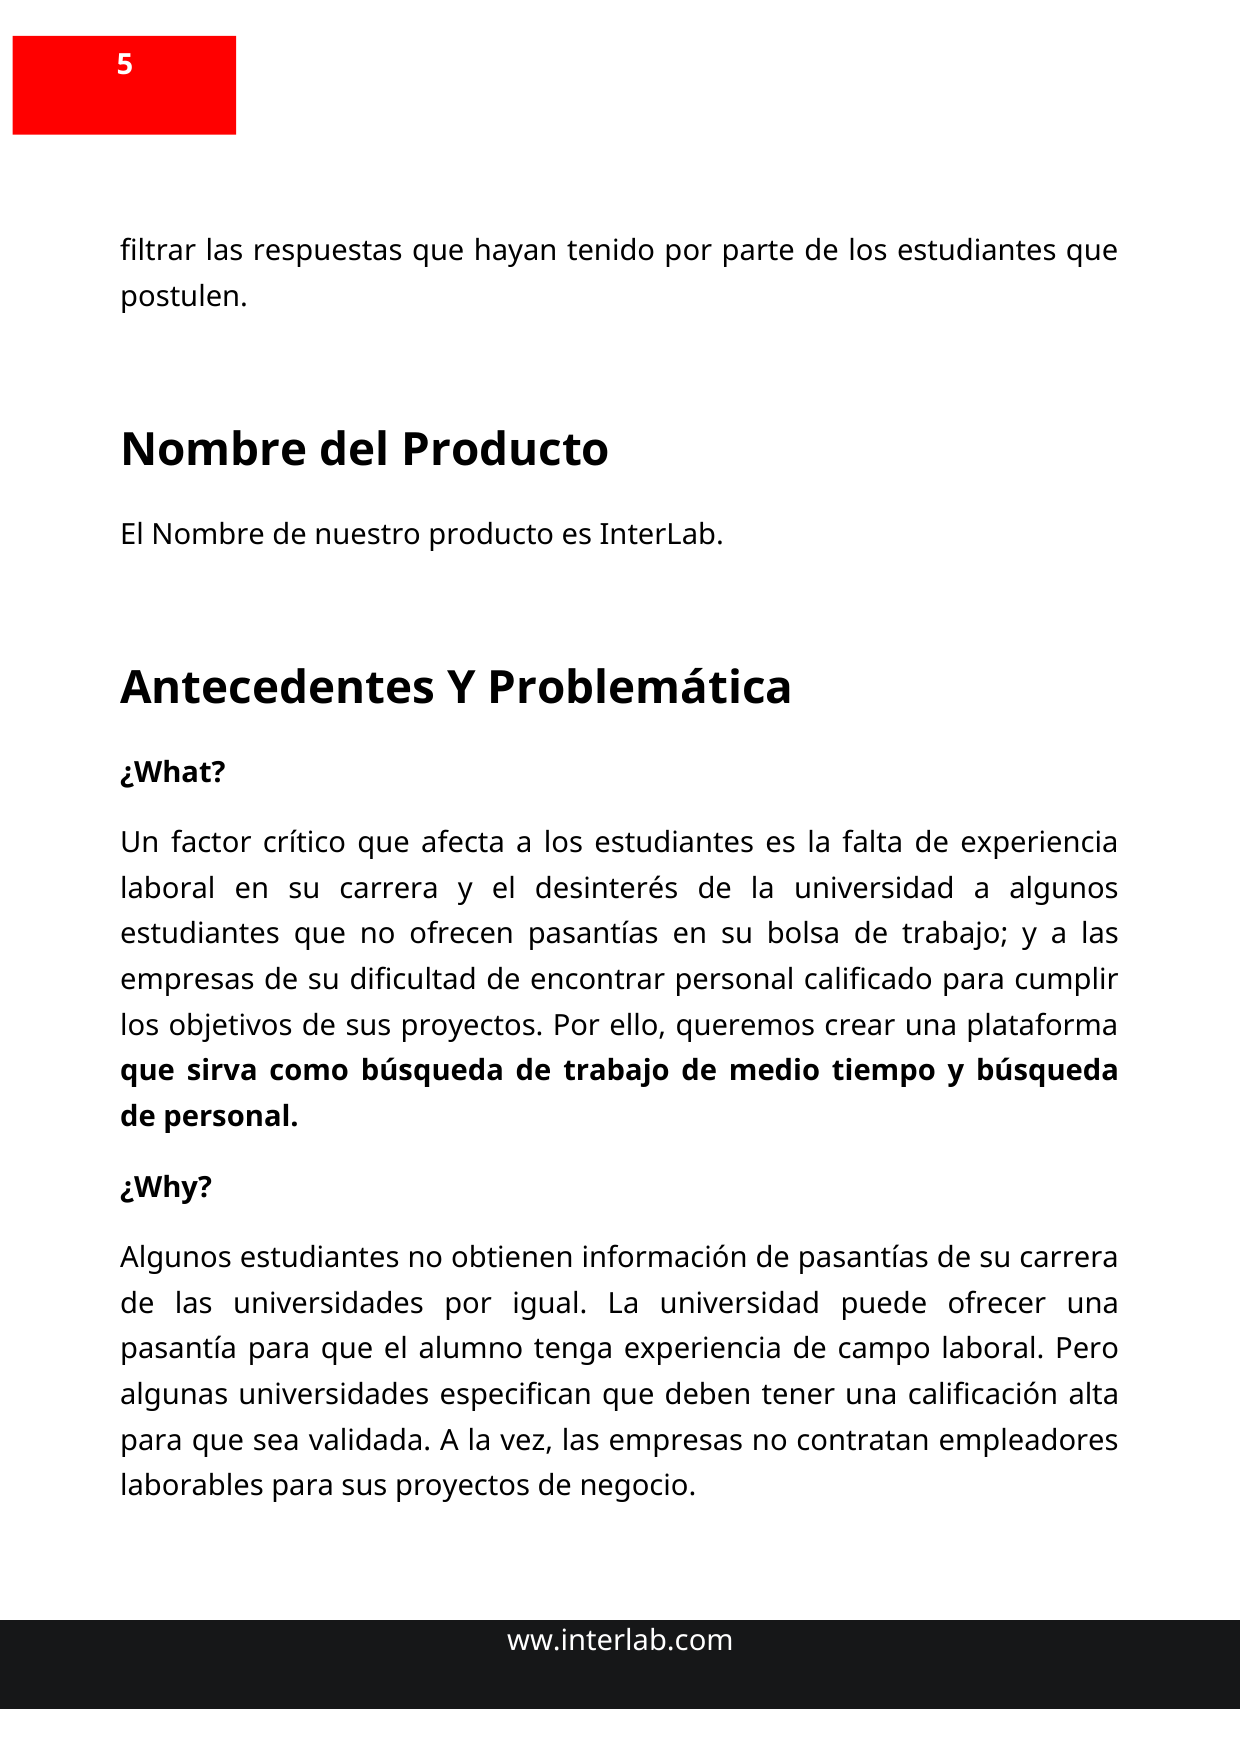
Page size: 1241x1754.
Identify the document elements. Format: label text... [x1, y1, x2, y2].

subtitle Nombre del Producto [120, 416, 1120, 479]
text ¿What? [120, 751, 1120, 791]
subtitle Antecedentes Y Problemática [120, 654, 1120, 717]
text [120, 229, 1120, 315]
text ¿Why? [120, 1166, 1120, 1206]
text Algunos estudiantes no obtienen información de pasantías de su carrera de las universidades por igual. La universidad puede ofrecer una pasantía para que el alumno tenga experiencia de campo laboral. Pero algunas universidades especifican que deben tener una calificación alta para que sea validada. A la vez, las empresas no contratan empleadores laborables para sus proyectos de negocio. [120, 1237, 1120, 1504]
text Un factor crítico que afecta a los estudiantes es la falta de experiencia laboral en su carrera y el desinterés de la universidad a algunos estudiantes que no ofrecen pasantías en su bolsa de trabajo; y a las empresas de su dificultad de encontrar personal calificado para cumplir los objetivos de sus proyectos. Por ello, queremos crear una plataforma que sirva como búsqueda de trabajo de medio tiempo y búsqueda de personal. [120, 822, 1120, 1135]
text El Nombre de nuestro producto es InterLab. [120, 513, 1120, 553]
